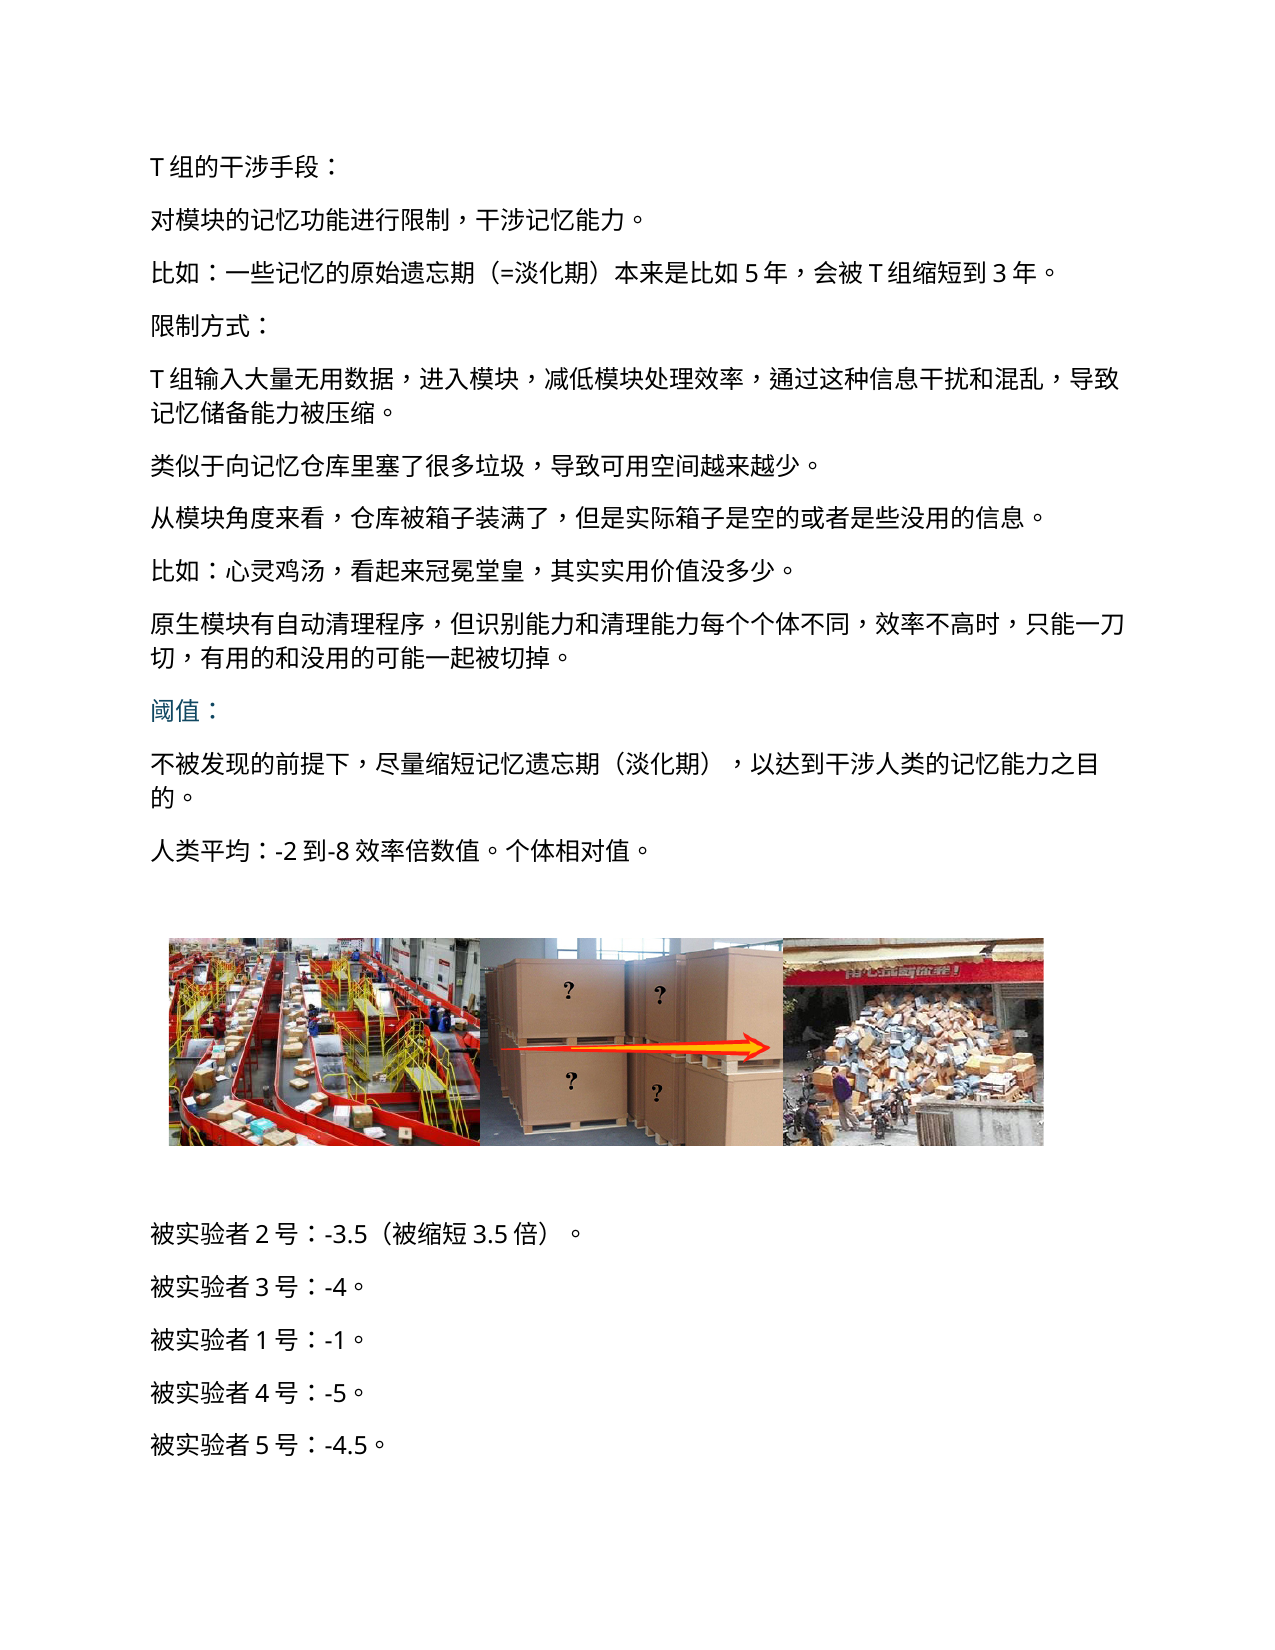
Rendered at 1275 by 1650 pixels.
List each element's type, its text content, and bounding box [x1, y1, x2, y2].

text 人类平均：-2到-8效率倍数值。个体相对值。 [150, 833, 1125, 867]
text 被实验者1号：-1。 [150, 1322, 1125, 1356]
text 被实验者5号：-4.5。 [150, 1428, 1125, 1462]
subtitle 阈值： [150, 693, 1125, 727]
text 比如：心灵鸡汤，看起来冠冕堂皇，其实实用价值没多少。 [150, 554, 1125, 588]
text 限制方式： [150, 308, 1125, 342]
text 被实验者3号：-4。 [150, 1269, 1125, 1304]
text 类似于向记忆仓库里塞了很多垃圾，导致可用空间越来越少。 [150, 448, 1125, 482]
text 被实验者2号：-3.5（被缩短3.5倍）。 [150, 1217, 1125, 1251]
text 对模块的记忆功能进行限制，干涉记忆能力。 [150, 203, 1125, 237]
text 比如：一些记忆的原始遗忘期（=淡化期）本来是比如5年，会被T组缩短到3年。 [150, 256, 1125, 290]
text 原生模块有自动清理程序，但识别能力和清理能力每个个体不同，效率不高时，只能一刀切，有用的和没用的可能一起被切掉。 [150, 607, 1125, 675]
text T组的干涉手段： [150, 150, 1125, 184]
text T组输入大量无用数据，进入模块，减低模块处理效率，通过这种信息干扰和混乱，导致记忆储备能力被压缩。 [150, 361, 1125, 429]
text 被实验者4号：-5。 [150, 1375, 1125, 1409]
text 从模块角度来看，仓库被箱子装满了，但是实际箱子是空的或者是些没用的信息。 [150, 501, 1125, 535]
text 不被发现的前提下，尽量缩短记忆遗忘期（淡化期），以达到干涉人类的记忆能力之目的。 [150, 746, 1125, 814]
picture [168, 938, 1044, 1146]
